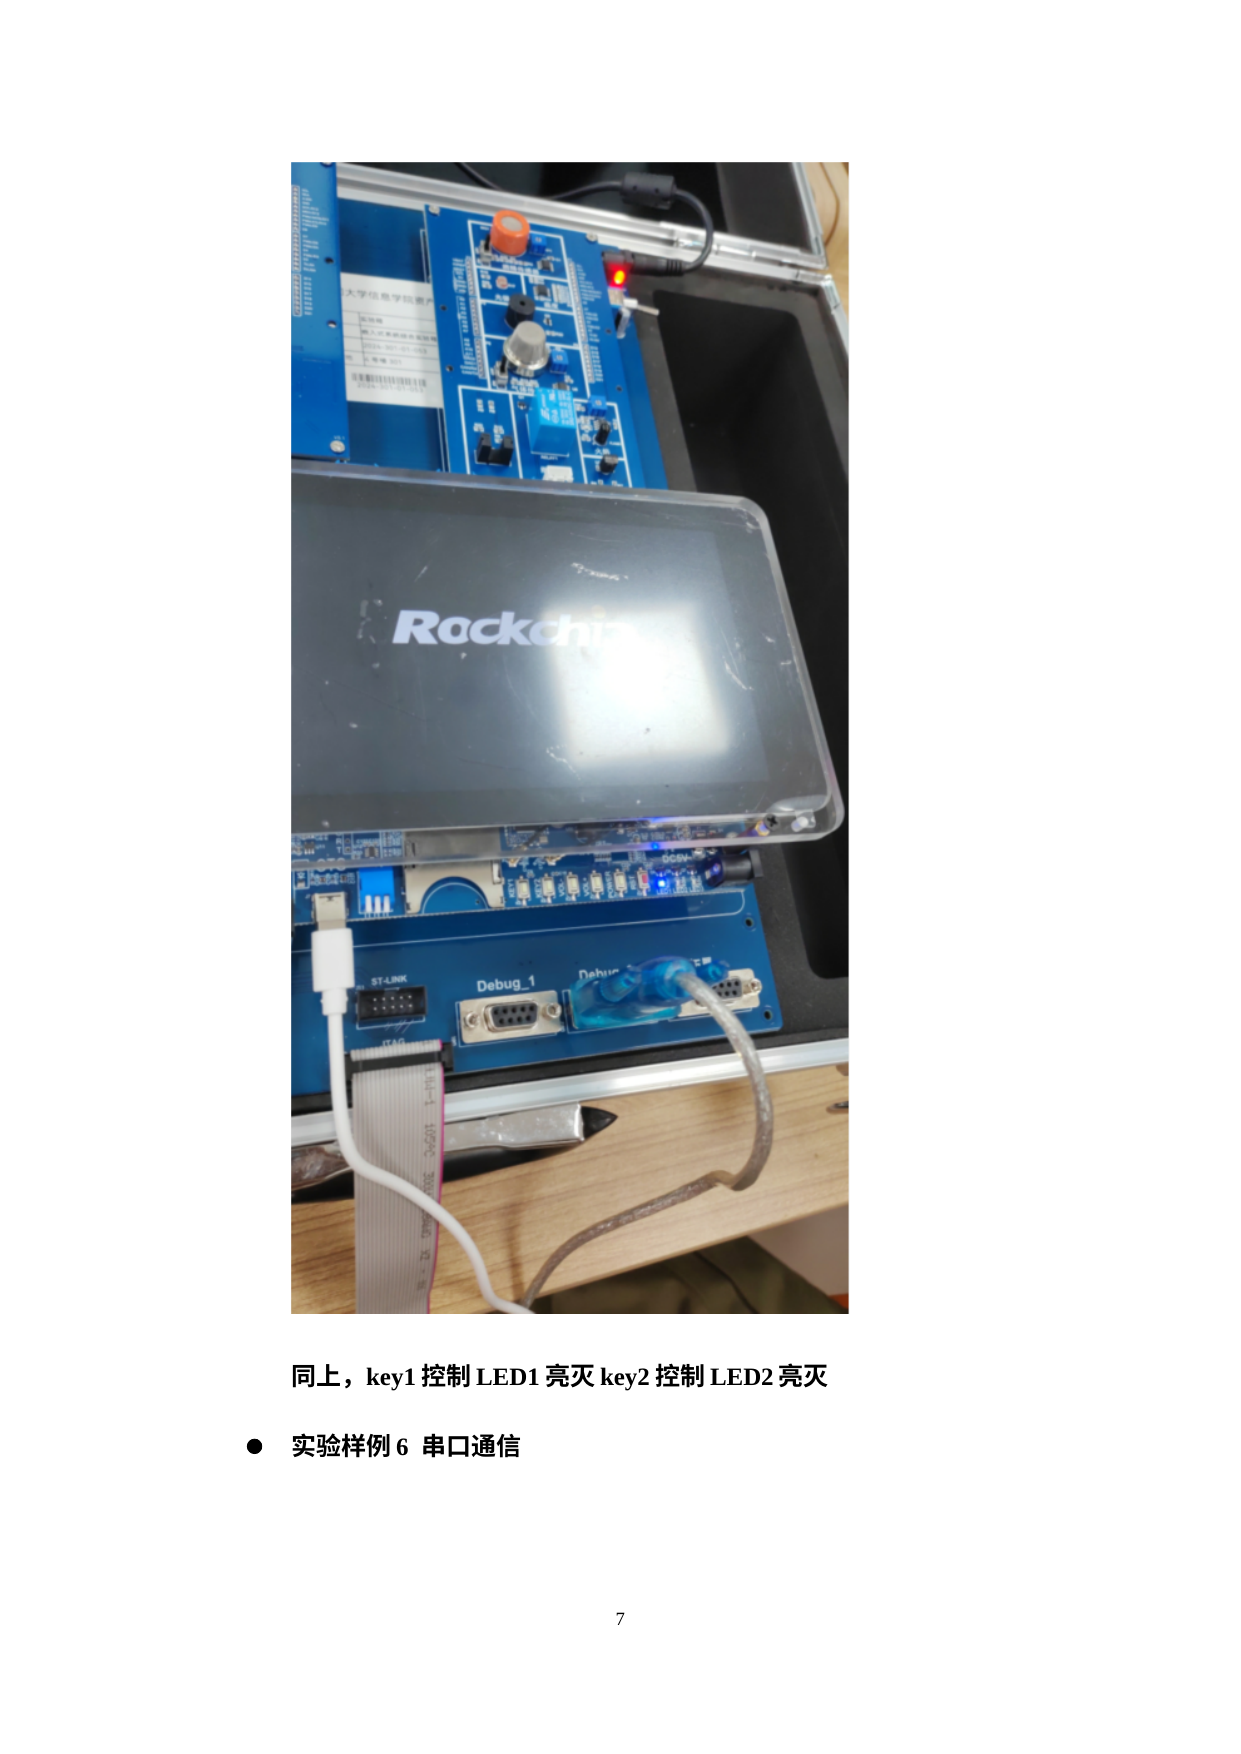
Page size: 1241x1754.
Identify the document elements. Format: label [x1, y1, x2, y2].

list [245, 1412, 1053, 1477]
list [245, 162, 1053, 1407]
picture [290, 162, 850, 1314]
